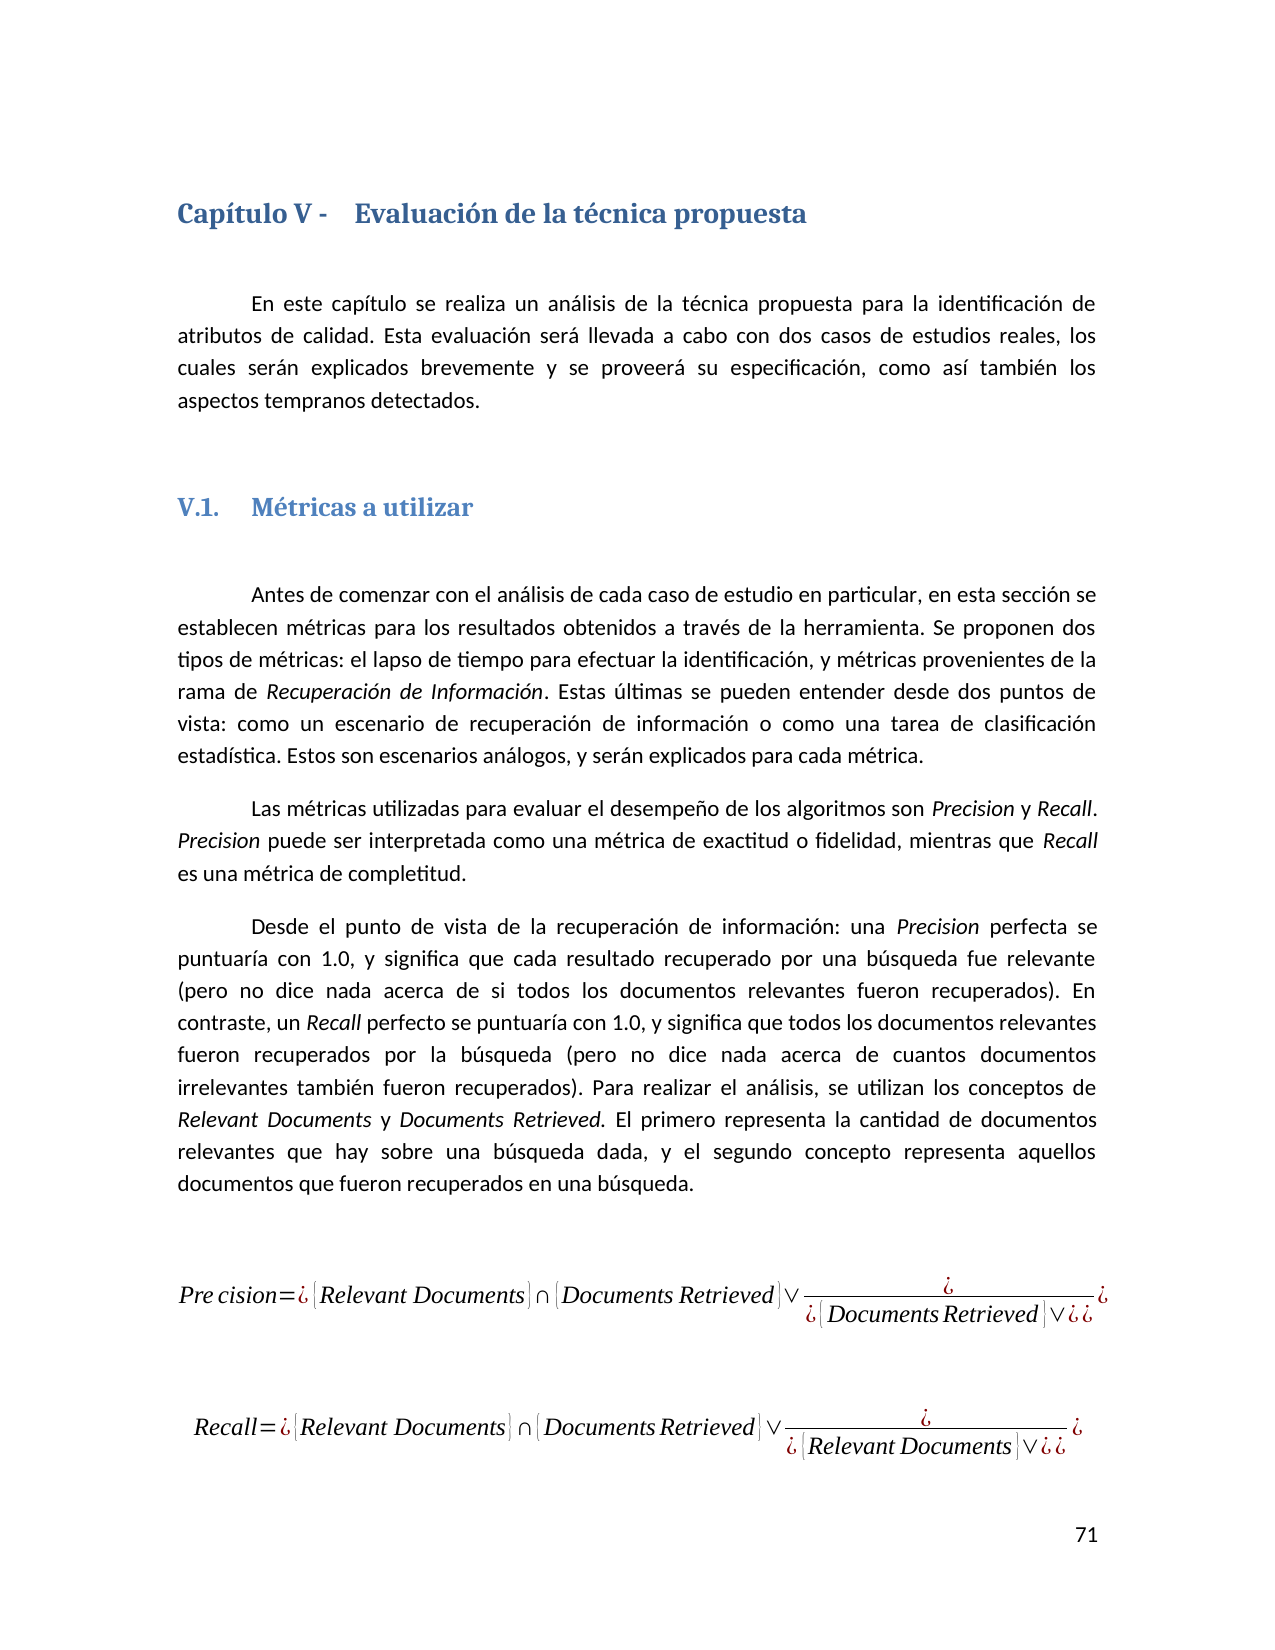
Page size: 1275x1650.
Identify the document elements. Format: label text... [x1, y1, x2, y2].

subtitle Métricas a utilizar [177, 492, 1098, 523]
text Las métricas utilizadas para evaluar el desempeño de los algoritmos son Precision y Recall. Precision puede ser interpretada como una métrica de exactitud o fidelidad, mientras que Recall es una métrica de completitud. [177, 794, 1098, 887]
text Antes de comenzar con el análisis de cada caso de estudio en particular, en esta sección se establecen métricas para los resultados obtenidos a través de la herramienta. Se proponen dos tipos de métricas: el lapso de tiempo para efectuar la identificación, y métricas provenientes de la rama de Recuperación de Información. Estas últimas se pueden entender desde dos puntos de vista: como un escenario de recuperación de información o como una tarea de clasificación estadística. Estos son escenarios análogos, y serán explicados para cada métrica. [177, 581, 1098, 769]
text Desde el punto de vista de la recuperación de información: una Precision perfecta se puntuaría con 1.0, y significa que cada resultado recuperado por una búsqueda fue relevante (pero no dice nada acerca de si todos los documentos relevantes fueron recuperados). En contraste, un Recall perfecto se puntuaría con 1.0, y significa que todos los documentos relevantes fueron recuperados por la búsqueda (pero no dice nada acerca de cuantos documentos irrelevantes también fueron recuperados). Para realizar el análisis, se utilizan los conceptos de Relevant Documents y Documents Retrieved. El primero representa la cantidad de documentos relevantes que hay sobre una búsqueda dada, y el segundo concepto representa aquellos documentos que fueron recuperados en una búsqueda. [177, 912, 1098, 1197]
list En este capítulo se realiza un análisis de la técnica propuesta para la identificación de atributos de calidad. Esta evaluación será llevada a cabo con dos casos de estudios reales, los cuales serán explicados brevemente y se proveerá su especificación, como así también los aspectos tempranos detectados. [177, 289, 1098, 414]
subtitle Evaluación de la técnica propuesta [177, 198, 1098, 231]
